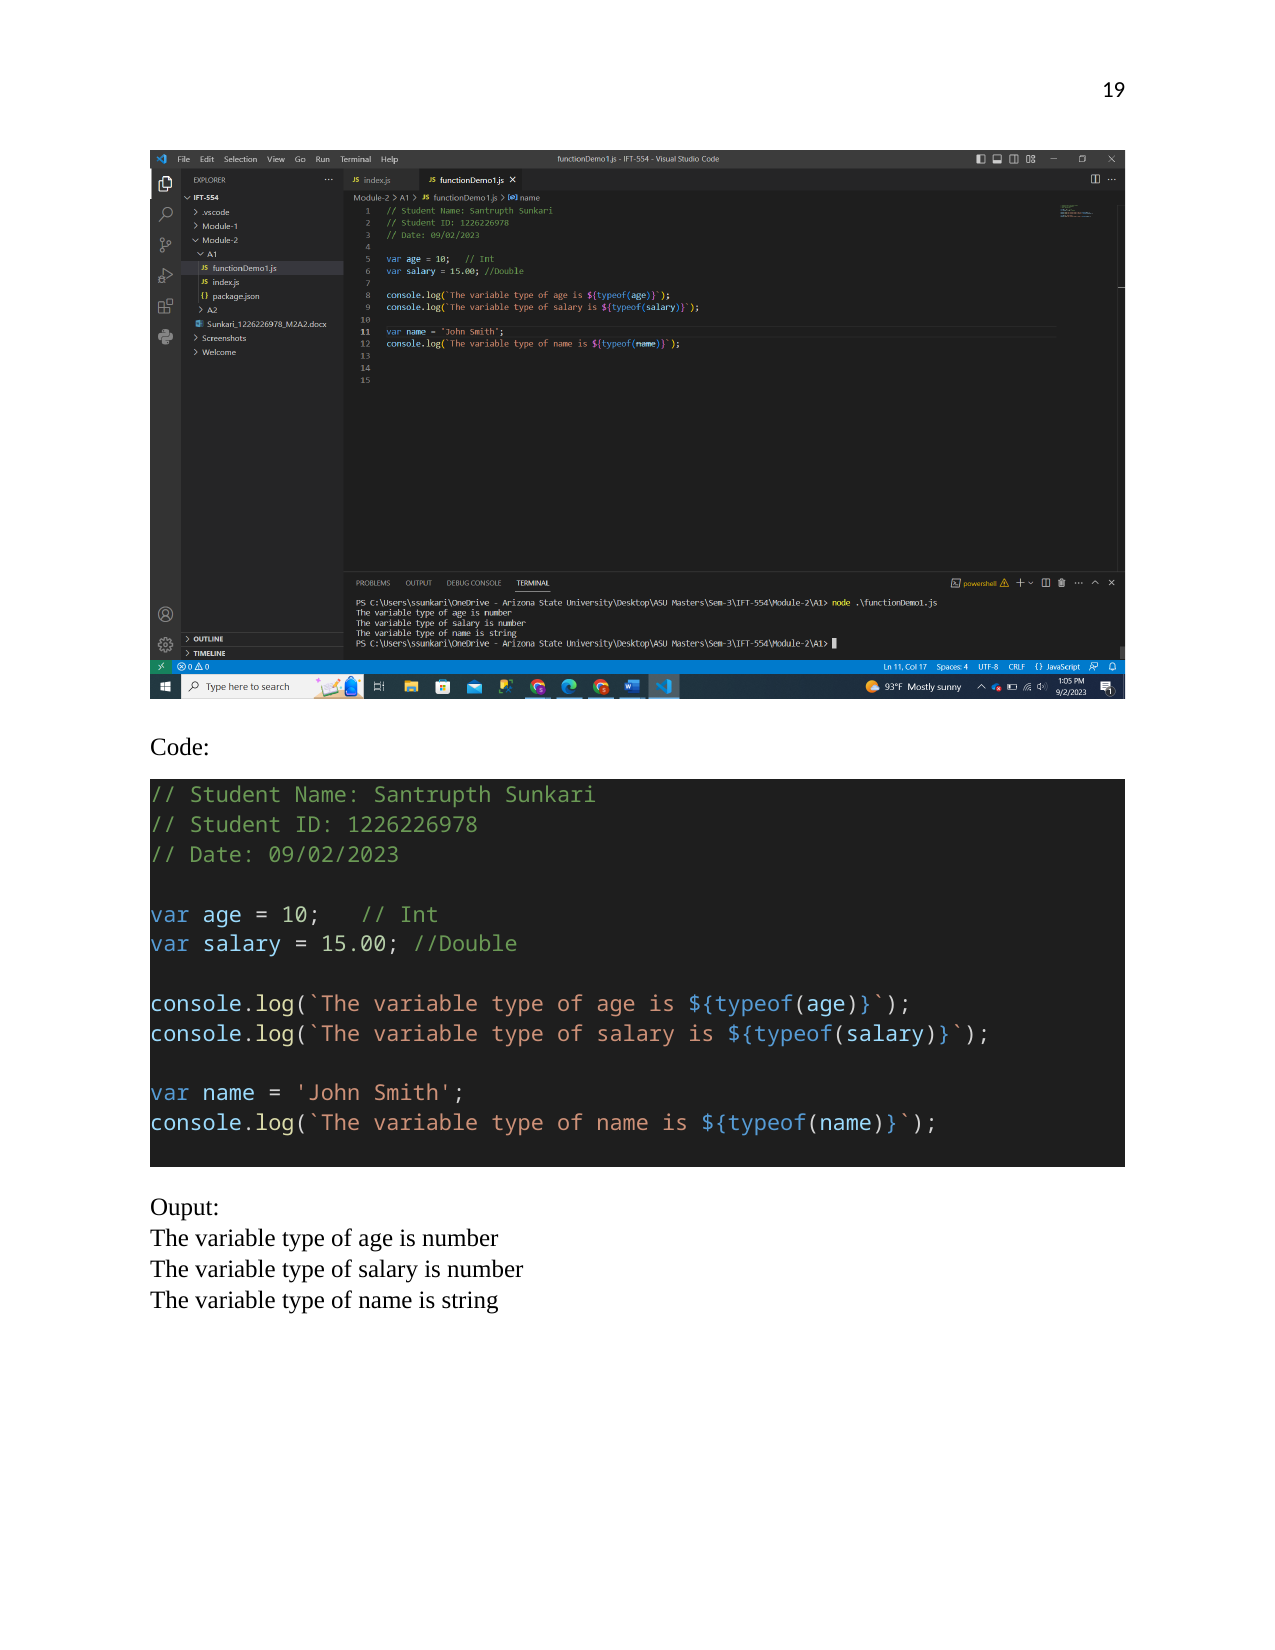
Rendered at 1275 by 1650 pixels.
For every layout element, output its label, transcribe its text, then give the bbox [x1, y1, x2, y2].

text var age = 10; // Int [150, 898, 1125, 928]
text var salary = 15.00; //Double [150, 928, 1125, 958]
text // Date: 09/02/2023 [150, 839, 1125, 869]
text console.log(`The variable type of age is ${typeof(age)}`); [150, 988, 1125, 1018]
list Ouput: [150, 1192, 1125, 1220]
text var name = 'John Smith'; [150, 1077, 1125, 1107]
text console.log(`The variable type of name is ${typeof(name)}`); [150, 1107, 1125, 1137]
text console.log(`The variable type of salary is ${typeof(salary)}`); [150, 1018, 1125, 1047]
picture [150, 150, 1125, 699]
text // Student Name: Santrupth Sunkari [150, 779, 1125, 809]
list The variable type of age is number [150, 1223, 1125, 1251]
text // Student ID: 1226226978 [150, 809, 1125, 839]
list The variable type of salary is number [150, 1254, 1125, 1282]
list Code: [150, 732, 1125, 760]
list The variable type of name is string [150, 1285, 1125, 1313]
